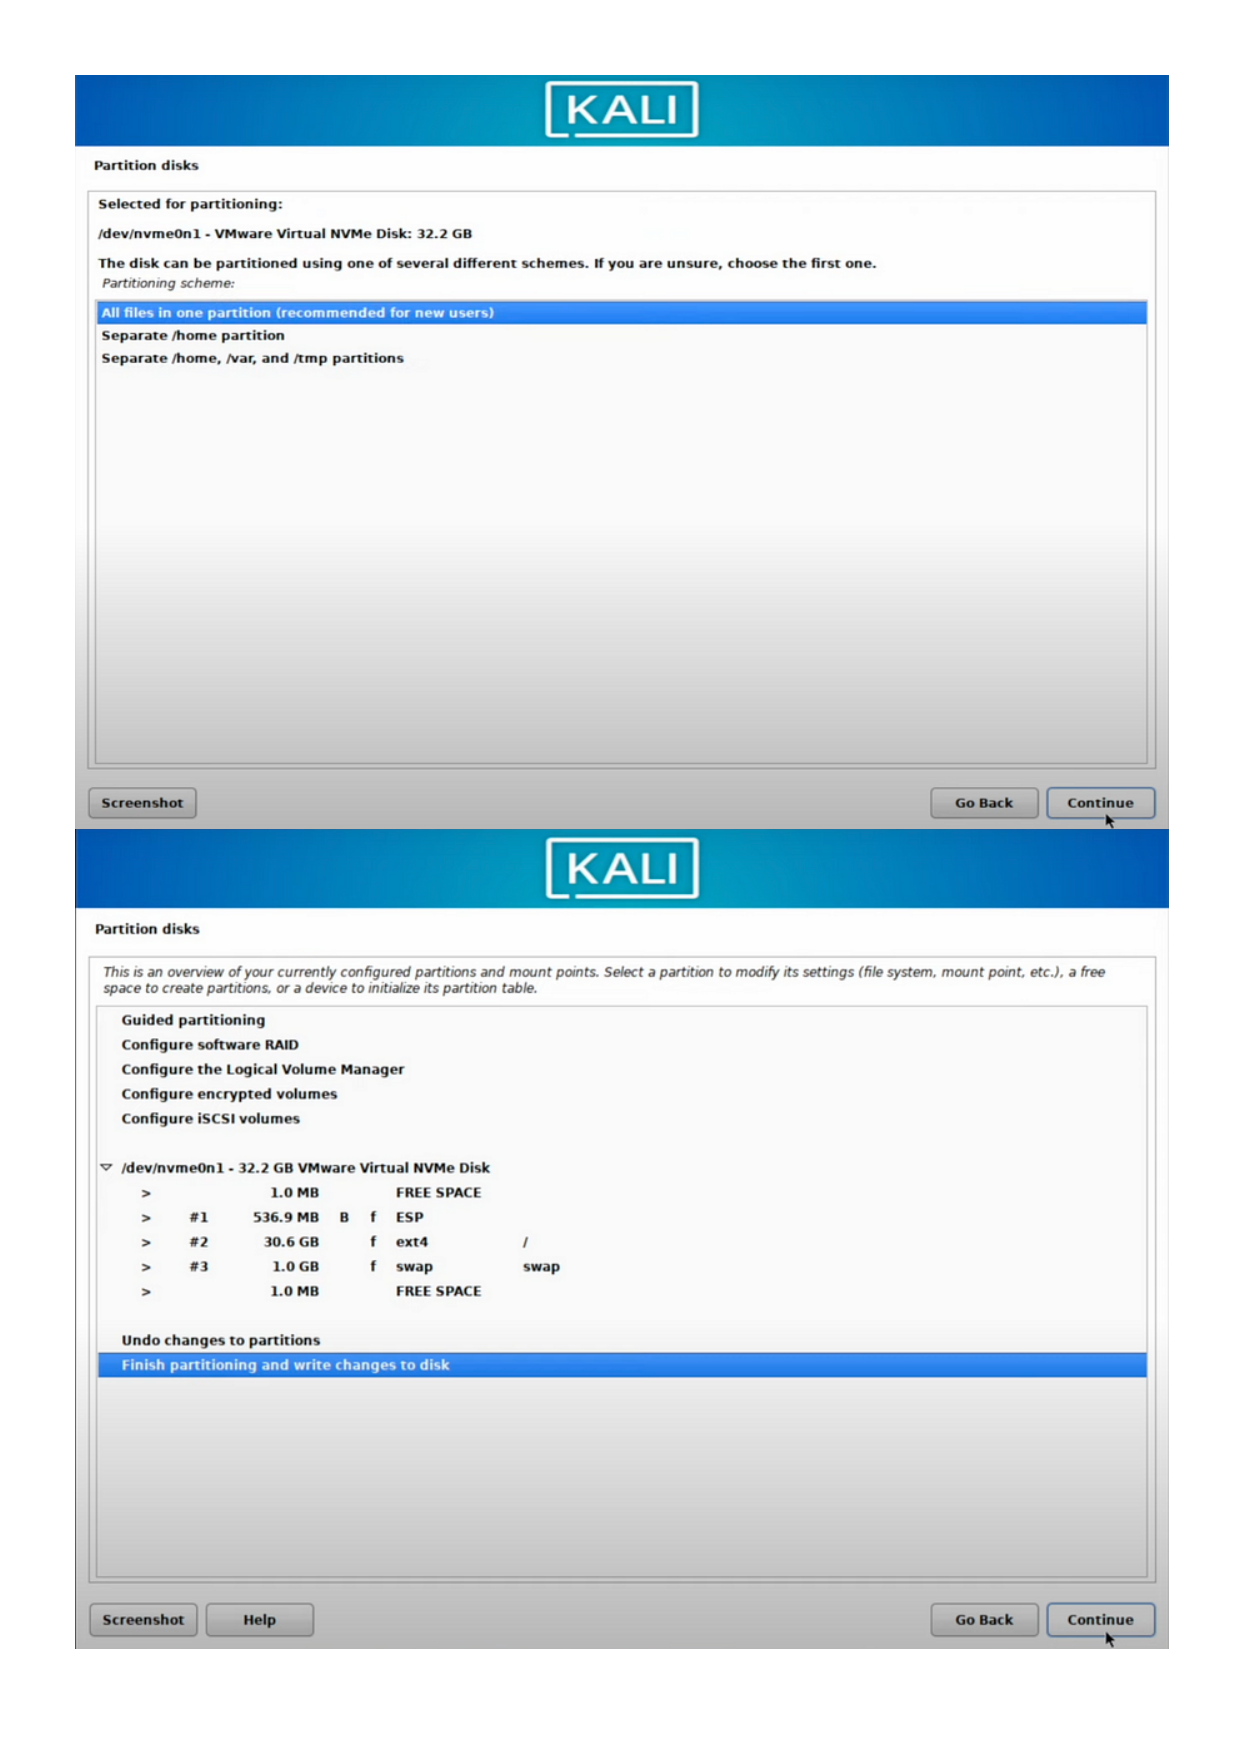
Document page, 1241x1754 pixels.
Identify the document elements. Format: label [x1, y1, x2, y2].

picture [75, 75, 1169, 1649]
